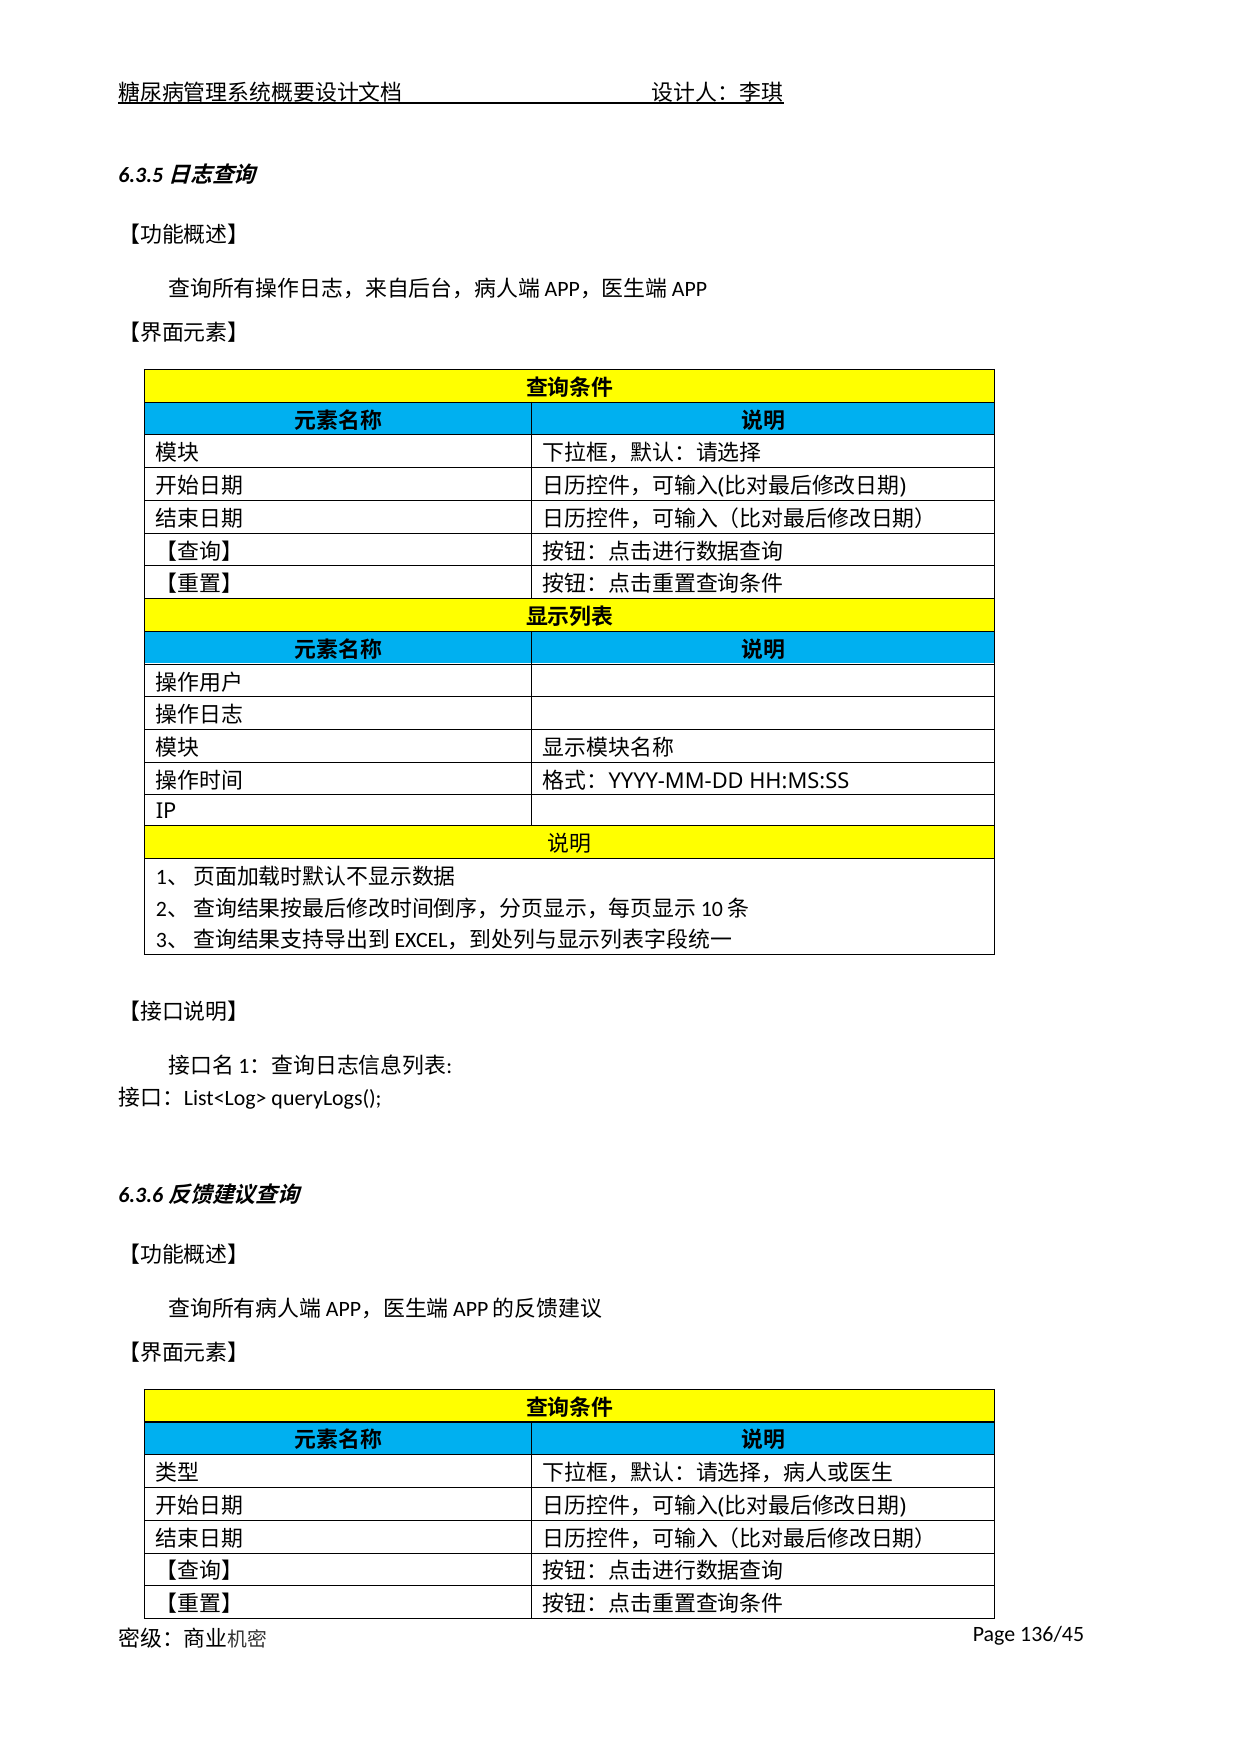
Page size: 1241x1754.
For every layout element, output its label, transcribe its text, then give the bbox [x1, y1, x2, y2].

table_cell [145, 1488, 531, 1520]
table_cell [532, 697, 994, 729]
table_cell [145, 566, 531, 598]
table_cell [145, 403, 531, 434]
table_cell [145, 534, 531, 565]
text 查询所有操作日志，来自后台，病人端APP，医生端APP [118, 271, 1122, 303]
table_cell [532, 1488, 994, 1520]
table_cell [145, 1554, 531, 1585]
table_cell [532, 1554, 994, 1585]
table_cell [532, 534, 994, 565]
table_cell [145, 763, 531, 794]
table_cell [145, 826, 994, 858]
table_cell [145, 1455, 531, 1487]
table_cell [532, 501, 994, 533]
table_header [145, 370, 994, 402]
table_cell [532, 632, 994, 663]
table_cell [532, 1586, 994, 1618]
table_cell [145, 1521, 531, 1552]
text 查询所有病人端APP，医生端APP的反馈建议 [118, 1291, 1122, 1322]
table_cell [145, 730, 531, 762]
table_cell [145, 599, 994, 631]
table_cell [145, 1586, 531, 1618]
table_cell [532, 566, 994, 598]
subtitle 【界面元素】 [118, 315, 1122, 347]
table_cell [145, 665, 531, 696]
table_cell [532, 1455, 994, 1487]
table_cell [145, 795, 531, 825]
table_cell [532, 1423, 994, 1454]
text 接口：List<Log> queryLogs(); [118, 1079, 1122, 1111]
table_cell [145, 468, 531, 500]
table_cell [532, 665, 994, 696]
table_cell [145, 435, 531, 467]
subtitle 【功能概述】 [118, 217, 1122, 249]
subtitle 【界面元素】 [118, 1335, 1122, 1367]
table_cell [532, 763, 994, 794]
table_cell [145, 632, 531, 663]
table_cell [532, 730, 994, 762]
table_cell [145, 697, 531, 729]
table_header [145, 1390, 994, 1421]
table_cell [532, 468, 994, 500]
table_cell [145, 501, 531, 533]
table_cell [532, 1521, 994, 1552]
subtitle 日志查询 [118, 157, 1122, 189]
text 接口名1：查询日志信息列表: [118, 1048, 1122, 1079]
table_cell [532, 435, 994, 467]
subtitle 反馈建议查询 [118, 1177, 1122, 1209]
subtitle 【功能概述】 [118, 1237, 1122, 1269]
subtitle 【接口说明】 [118, 994, 1122, 1026]
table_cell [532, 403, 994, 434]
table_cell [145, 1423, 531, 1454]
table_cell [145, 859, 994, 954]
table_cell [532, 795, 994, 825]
